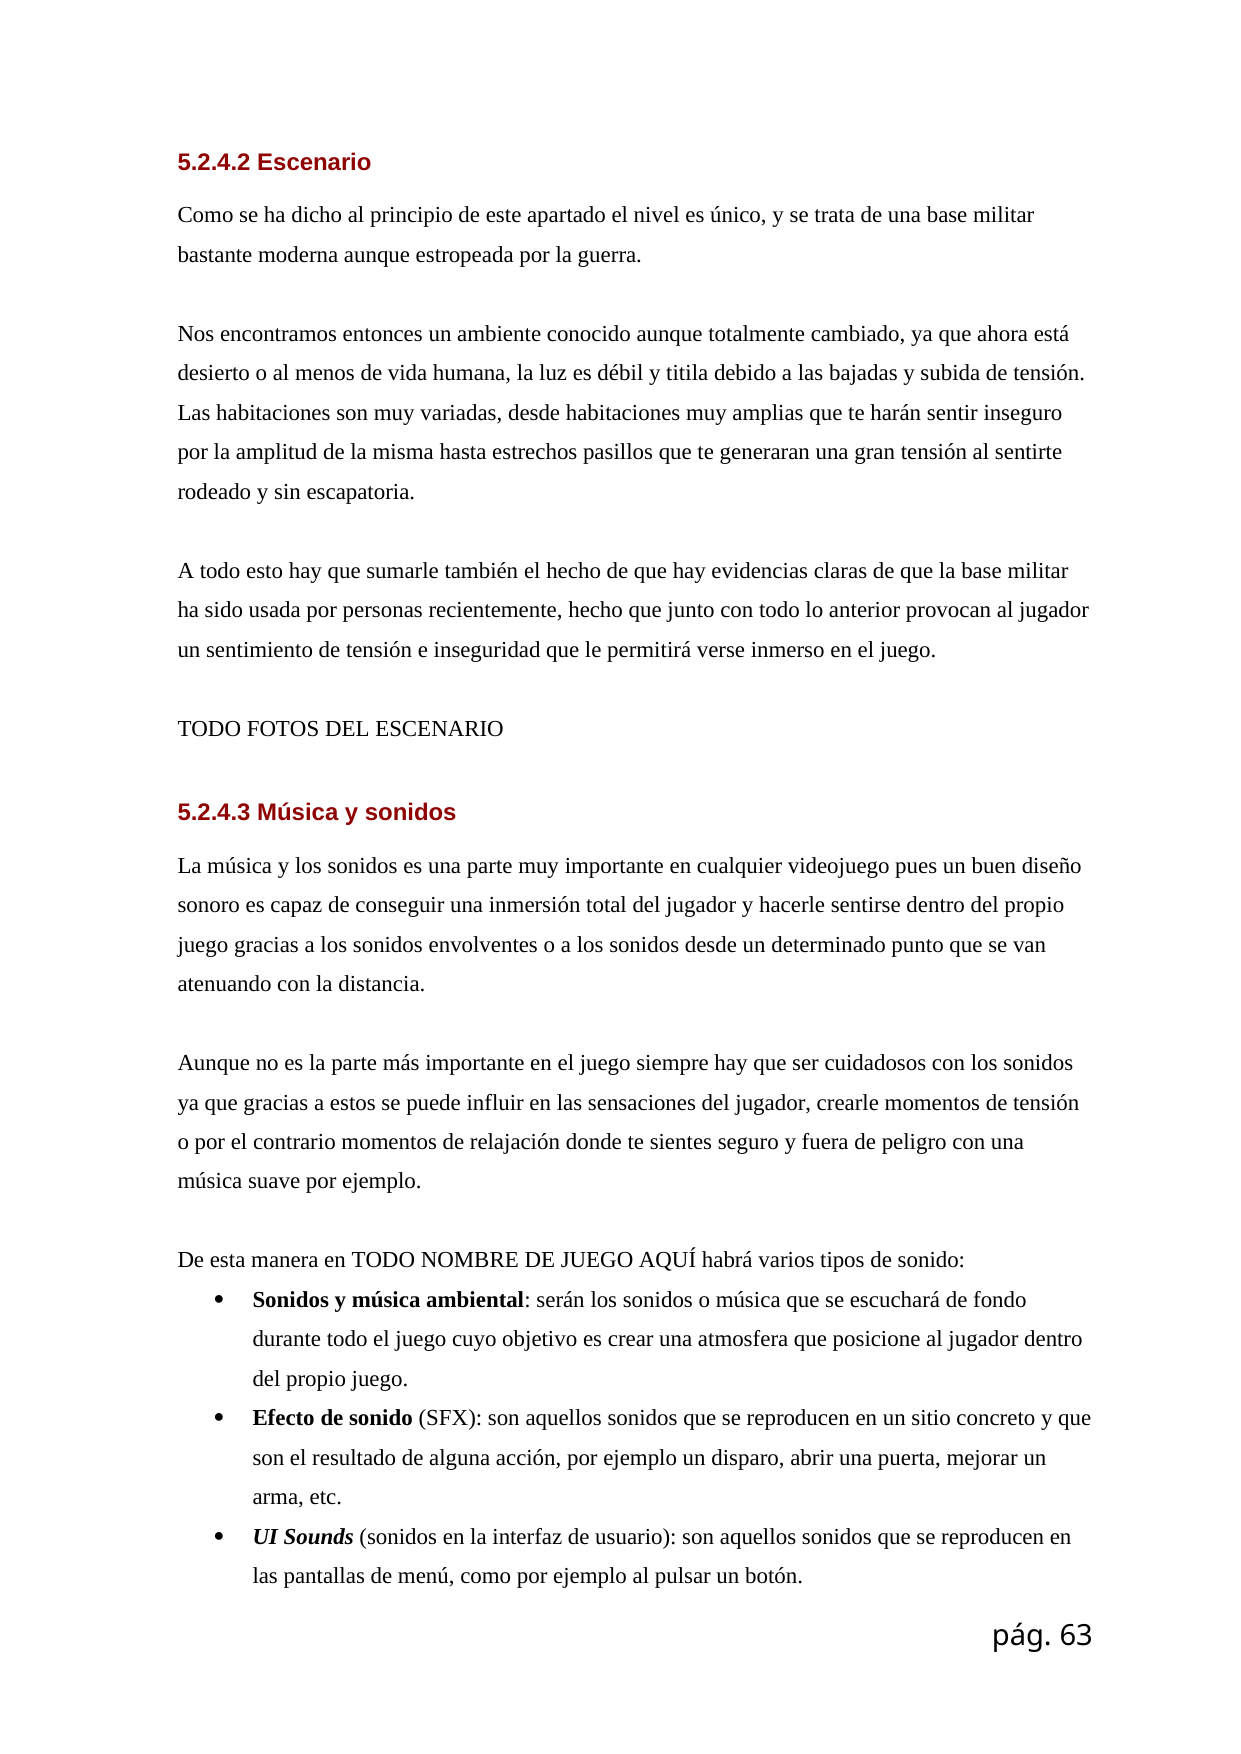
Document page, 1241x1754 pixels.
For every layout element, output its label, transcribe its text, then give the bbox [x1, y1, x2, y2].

text Nos encontramos entonces un ambiente conocido aunque totalmente cambiado, ya que ahora está desierto o al menos de vida humana, la luz es débil y titila debido a las bajadas y subida de tensión. Las habitaciones son muy variadas, desde habitaciones muy amplias que te harán sentir inseguro por la amplitud de la misma hasta estrechos pasillos que te generaran una gran tensión al sentirte rodeado y sin escapatoria. [177, 320, 1092, 504]
text A todo esto hay que sumarle también el hecho de que hay evidencias claras de que la base militar ha sido usada por personas recientemente, hecho que junto con todo lo anterior provocan al jugador un sentimiento de tensión e inseguridad que le permitirá verse inmerso en el juego. [177, 557, 1092, 662]
text Como se ha dicho al principio de este apartado el nivel es único, y se trata de una base militar bastante moderna aunque estropeada por la guerra. [177, 202, 1092, 267]
subtitle 5.2.4.2 Escenario [177, 148, 1092, 175]
subtitle 5.2.4.3 Música y sonidos [177, 798, 1092, 826]
list UI Sounds (sonidos en la interfaz de usuario): son aquellos sonidos que se reproducen en las pantallas de menú, como por ejemplo al pulsar un botón. [215, 1523, 1092, 1589]
text La música y los sonidos es una parte muy importante en cualquier videojuego pues un buen diseño sonoro es capaz de conseguir una inmersión total del jugador y hacerle sentirse dentro del propio juego gracias a los sonidos envolventes o a los sonidos desde un determinado punto que se van atenuando con la distancia. [177, 852, 1092, 997]
list Sonidos y música ambiental: serán los sonidos o música que se escuchará de fondo durante todo el juego cuyo objetivo es crear una atmosfera que posicione al jugador dentro del propio juego. [215, 1286, 1092, 1391]
list Efecto de sonido (SFX): son aquellos sonidos que se reproducen en un sitio concreto y que son el resultado de alguna acción, por ejemplo un disparo, abrir una puerta, mejorar un arma, etc. [215, 1404, 1092, 1510]
text De esta manera en TODO NOMBRE DE JUEGO AQUÍ habrá varios tipos de sonido: [177, 1247, 1092, 1273]
text TODO FOTOS DEL ESCENARIO [177, 715, 1092, 741]
text Aunque no es la parte más importante en el juego siempre hay que ser cuidadosos con los sonidos ya que gracias a estos se puede influir en las sensaciones del jugador, crearle momentos de tensión o por el contrario momentos de relajación donde te sientes seguro y fuera de peligro con una música suave por ejemplo. [177, 1049, 1092, 1194]
